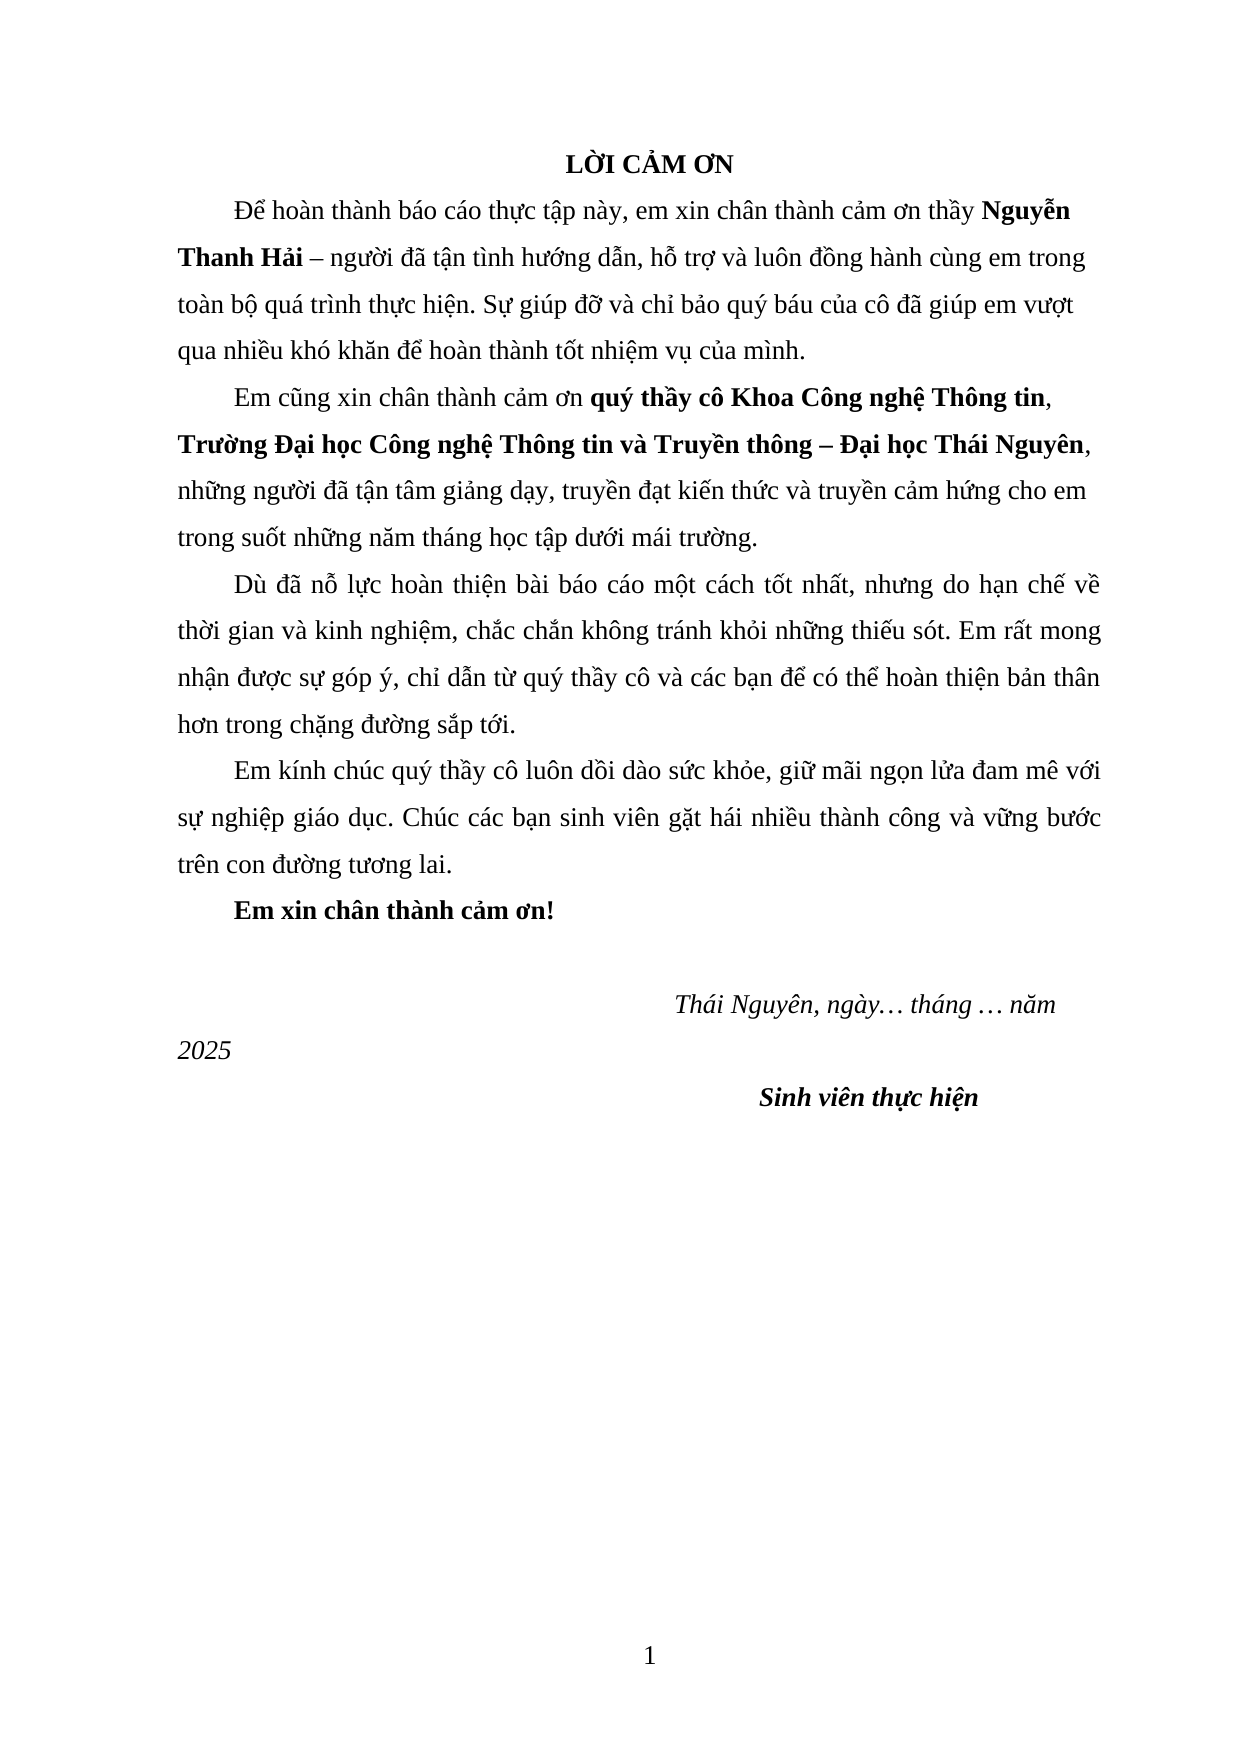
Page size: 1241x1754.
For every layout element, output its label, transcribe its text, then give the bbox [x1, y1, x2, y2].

text Thái Nguyên, ngày… tháng … năm 2025 [177, 988, 1102, 1066]
text Em xin chân thành cảm ơn! [177, 894, 1102, 926]
text Em kính chúc quý thầy cô luôn dồi dào sức khỏe, giữ mãi ngọn lửa đam mê với sự nghiệp giáo dục. Chúc các bạn sinh viên gặt hái nhiều thành công và vững bước trên con đường tương lai. [177, 754, 1102, 879]
text Để hoàn thành báo cáo thực tập này, em xin chân thành cảm ơn thầy Nguyễn Thanh Hải – người đã tận tình hướng dẫn, hỗ trợ và luôn đồng hành cùng em trong toàn bộ quá trình thực hiện. Sự giúp đỡ và chỉ bảo quý báu của cô đã giúp em vượt qua nhiều khó khăn để hoàn thành tốt nhiệm vụ của mình. [177, 194, 1102, 366]
text Dù đã nỗ lực hoàn thiện bài báo cáo một cách tốt nhất, nhưng do hạn chế về thời gian và kinh nghiệm, chắc chắn không tránh khỏi những thiếu sót. Em rất mong nhận được sự góp ý, chỉ dẫn từ quý thầy cô và các bạn để có thể hoàn thiện bản thân hơn trong chặng đường sắp tới. [177, 568, 1102, 739]
text Sinh viên thực hiện [177, 1081, 1102, 1112]
subtitle LỜI CẢM ƠN [177, 148, 1122, 179]
text Em cũng xin chân thành cảm ơn quý thầy cô Khoa Công nghệ Thông tin, Trường Đại học Công nghệ Thông tin và Truyền thông – Đại học Thái Nguyên, những người đã tận tâm giảng dạy, truyền đạt kiến thức và truyền cảm hứng cho em trong suốt những năm tháng học tập dưới mái trường. [177, 381, 1102, 552]
